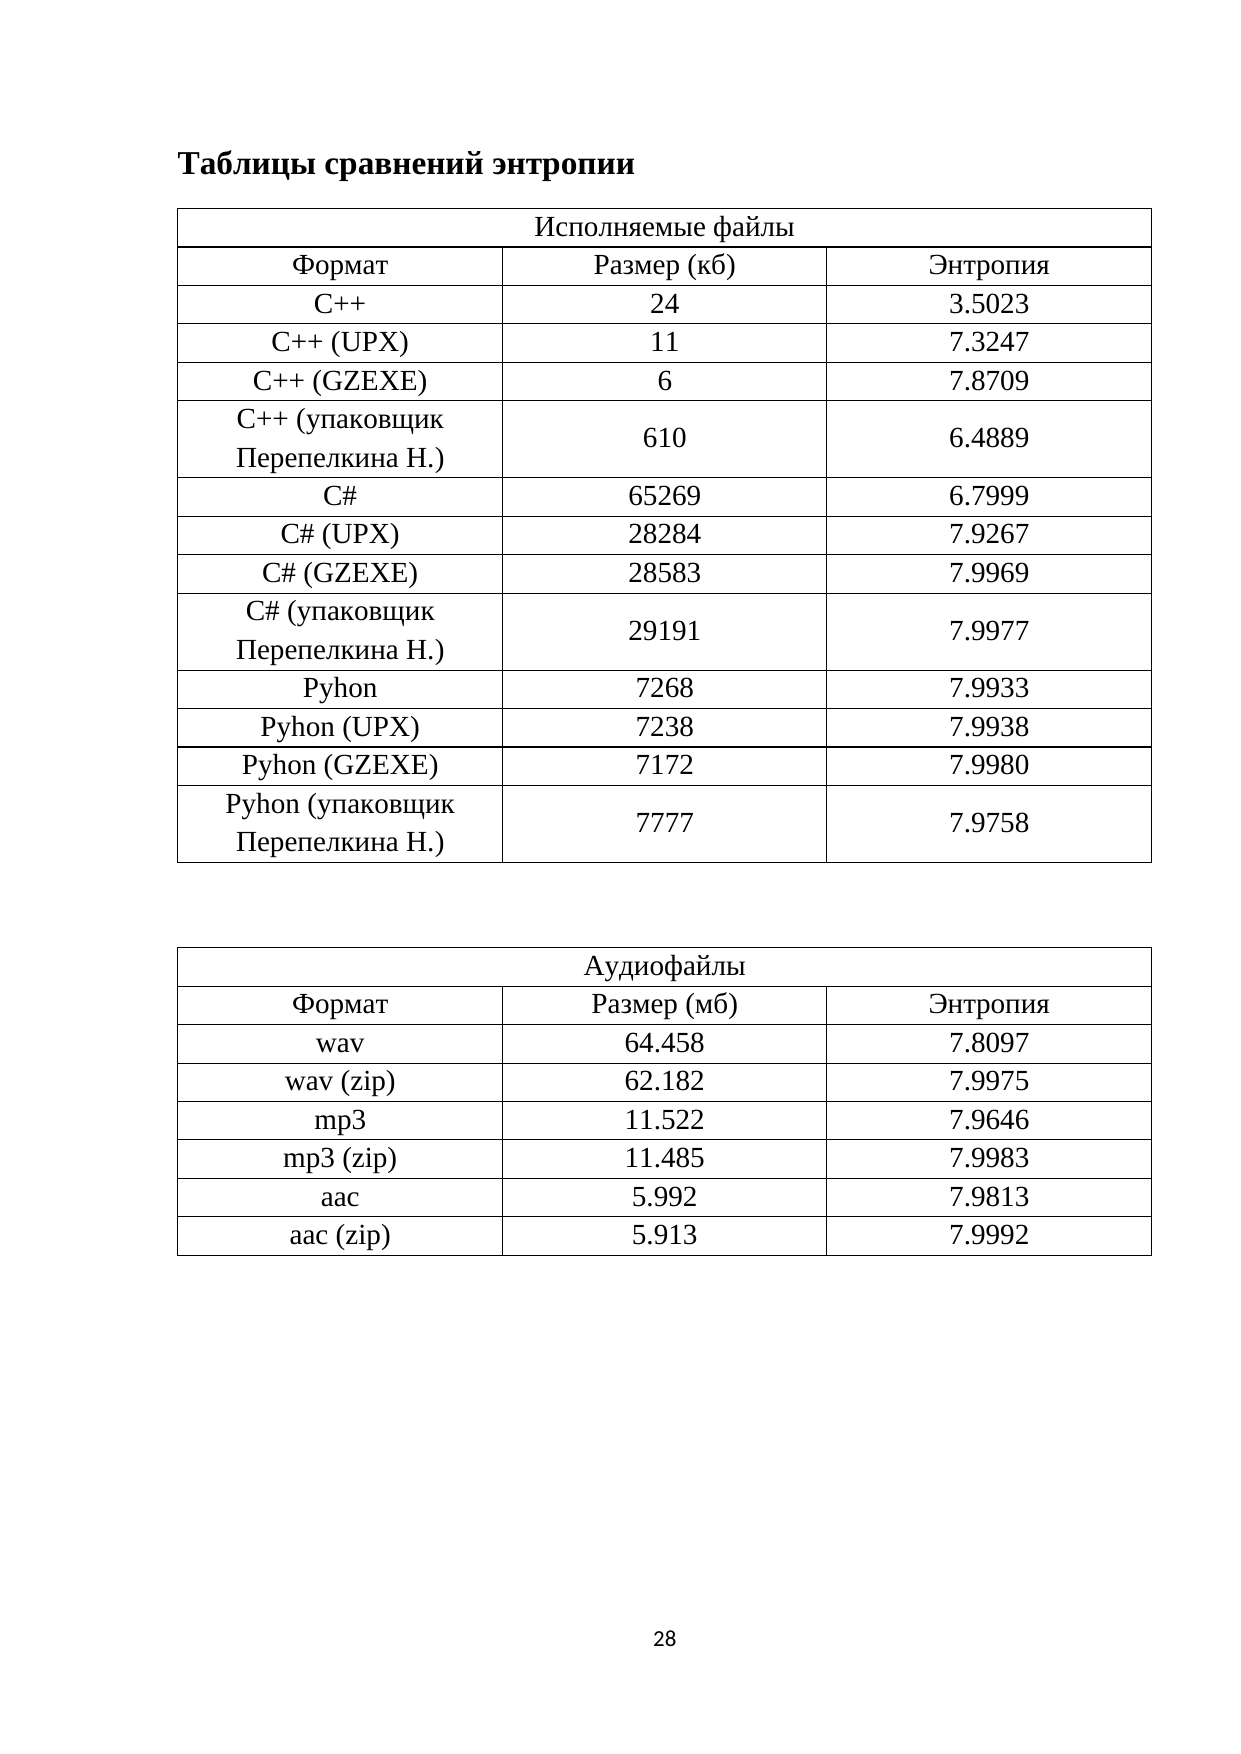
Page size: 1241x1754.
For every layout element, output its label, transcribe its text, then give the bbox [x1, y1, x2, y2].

table_cell 7172 [503, 748, 826, 785]
table_cell 62.182 [503, 1064, 826, 1101]
table_cell 11 [503, 324, 826, 362]
table_cell 7.8709 [827, 363, 1151, 400]
table_cell Энтропия [827, 248, 1151, 285]
table_cell aac [178, 1179, 502, 1216]
table_cell 7.9977 [827, 594, 1151, 669]
table_cell С++ [178, 286, 502, 323]
table_cell 7.9983 [827, 1140, 1151, 1178]
table_cell Энтропия [827, 987, 1151, 1024]
table_cell 7.9813 [827, 1179, 1151, 1216]
table_cell 6.7999 [827, 478, 1151, 516]
table_cell C# [178, 478, 502, 516]
table_cell 7.9938 [827, 709, 1151, 746]
table_cell Pyhon [178, 671, 502, 708]
table_cell 7.9267 [827, 517, 1151, 554]
table_cell 6.4889 [827, 401, 1151, 477]
table_cell C++ (GZEXE) [178, 363, 502, 400]
table_cell 610 [503, 401, 826, 477]
table_cell mp3 [178, 1102, 502, 1139]
table_cell Размер (мб) [503, 987, 826, 1024]
table_cell 5.992 [503, 1179, 826, 1216]
table_cell wav (zip) [178, 1064, 502, 1101]
table_cell 24 [503, 286, 826, 323]
table_cell 7.9980 [827, 748, 1151, 785]
table_cell 7.9969 [827, 555, 1151, 592]
table_cell 7268 [503, 671, 826, 708]
table_cell 28284 [503, 517, 826, 554]
table_header Исполняемые файлы [178, 209, 1151, 246]
table_cell 7.8097 [827, 1025, 1151, 1062]
table_cell 29191 [503, 594, 826, 669]
table_cell 5.913 [503, 1217, 826, 1255]
table_cell Pyhon (UPX) [178, 709, 502, 746]
table_cell 3.5023 [827, 286, 1151, 323]
table_cell 64.458 [503, 1025, 826, 1062]
table_cell 7238 [503, 709, 826, 746]
table_cell 6 [503, 363, 826, 400]
table_cell С++ (UPX) [178, 324, 502, 362]
table_cell Pyhon (упаковщик Перепелкина Н.) [178, 786, 502, 862]
table_cell 11.522 [503, 1102, 826, 1139]
table_cell 28583 [503, 555, 826, 592]
table_cell Формат [178, 248, 502, 285]
table_cell C# (UPX) [178, 517, 502, 554]
subtitle Таблицы сравнений энтропии [177, 143, 1152, 181]
table_cell Размер (кб) [503, 248, 826, 285]
table_cell mp3 (zip) [178, 1140, 502, 1178]
table_cell 7.9975 [827, 1064, 1151, 1101]
table_cell Формат [178, 987, 502, 1024]
table_cell C# (упаковщик Перепелкина Н.) [178, 594, 502, 669]
table_header Аудиофайлы [178, 948, 1151, 986]
table_cell 7.9992 [827, 1217, 1151, 1255]
table_cell 65269 [503, 478, 826, 516]
table_cell 7.9758 [827, 786, 1151, 862]
table_cell 7.9646 [827, 1102, 1151, 1139]
table_cell C++ (упаковщик Перепелкина Н.) [178, 401, 502, 477]
table_cell C# (GZEXE) [178, 555, 502, 592]
table_cell 7.3247 [827, 324, 1151, 362]
table_cell 7.9933 [827, 671, 1151, 708]
table_cell 7777 [503, 786, 826, 862]
table_cell Pyhon (GZEXE) [178, 748, 502, 785]
table_cell aac (zip) [178, 1217, 502, 1255]
table_cell wav [178, 1025, 502, 1062]
table_cell 11.485 [503, 1140, 826, 1178]
